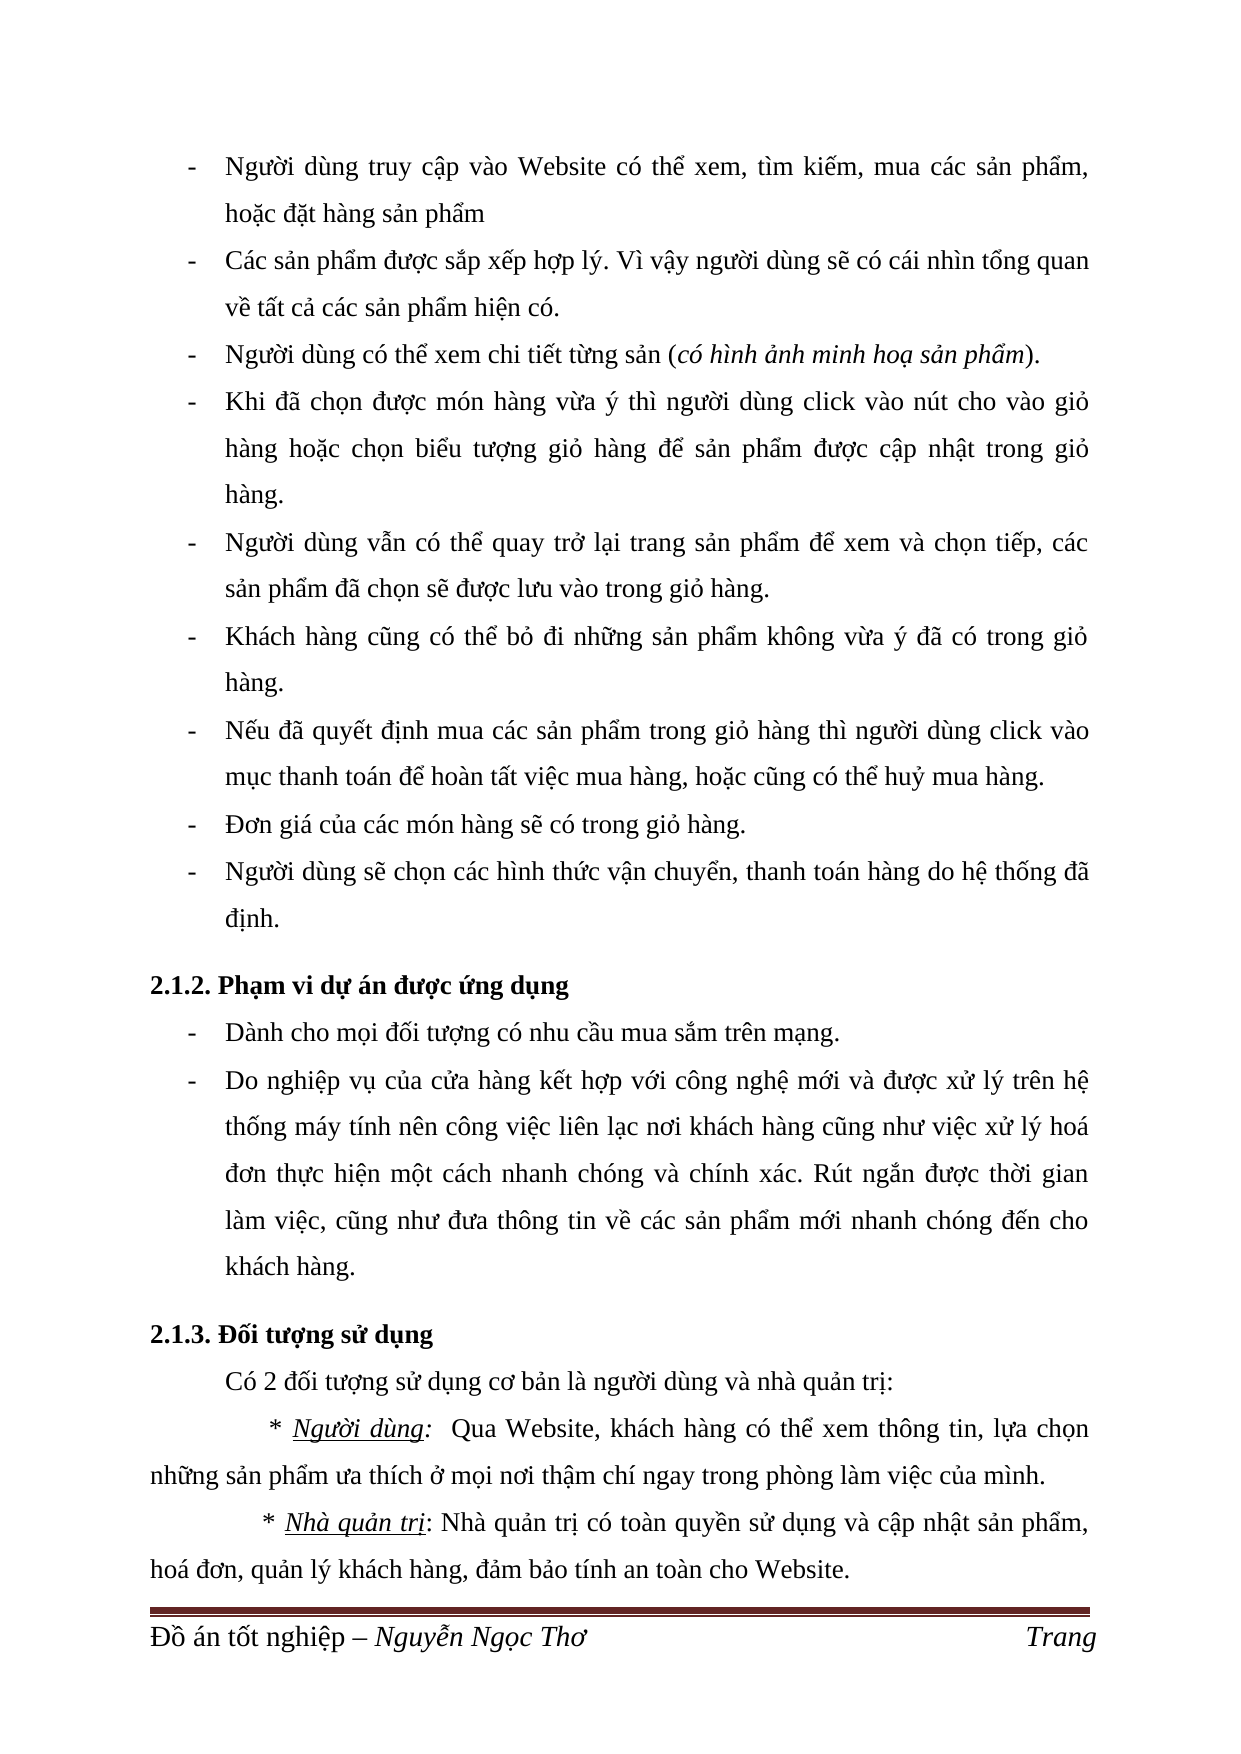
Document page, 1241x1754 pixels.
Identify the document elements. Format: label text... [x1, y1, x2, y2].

list Dành cho mọi đối tượng có nhu cầu mua sắm trên mạng. [187, 1016, 1090, 1048]
list Đơn giá của các món hàng sẽ có trong giỏ hàng. [187, 808, 1090, 839]
list Khách hàng cũng có thể bỏ đi những sản phẩm không vừa ý đã có trong giỏ hàng. [187, 620, 1090, 698]
text Có 2 đối tượng sử dụng cơ bản là người dùng và nhà quản trị: [150, 1365, 1090, 1396]
text * Nhà quản trị: Nhà quản trị có toàn quyền sử dụng và cập nhật sản phẩm, hoá đơn, quản lý khách hàng, đảm bảo tính an toàn cho Website. [150, 1506, 1090, 1584]
list Khi đã chọn được món hàng vừa ý thì người dùng click vào nút cho vào giỏ hàng hoặc chọn biểu tượng giỏ hàng để sản phẩm được cập nhật trong giỏ hàng. [187, 385, 1090, 510]
list Các sản phẩm được sắp xếp hợp lý. Vì vậy người dùng sẽ có cái nhìn tổng quan về tất cả các sản phẩm hiện có. [187, 244, 1090, 322]
list Do nghiệp vụ của cửa hàng kết hợp với công nghệ mới và được xử lý trên hệ thống máy tính nên công việc liên lạc nơi khách hàng cũng như việc xử lý hoá đơn thực hiện một cách nhanh chóng và chính xác. Rút ngắn được thời gian làm việc, cũng như đưa thông tin về các sản phẩm mới nhanh chóng đến cho khách hàng. [187, 1064, 1090, 1282]
list Người dùng truy cập vào Website có thể xem, tìm kiếm, mua các sản phẩm, hoặc đặt hàng sản phẩm [187, 150, 1090, 228]
list Người dùng vẫn có thể quay trở lại trang sản phẩm để xem và chọn tiếp, các sản phẩm đã chọn sẽ được lưu vào trong giỏ hàng. [187, 526, 1090, 604]
subtitle 2.1.3. Đối tượng sử dụng [150, 1318, 1090, 1349]
list Người dùng có thể xem chi tiết từng sản (có hình ảnh minh hoạ sản phẩm). [187, 338, 1090, 369]
subtitle 2.1.2. Phạm vi dự án được ứng dụng [150, 969, 1090, 1000]
list Nếu đã quyết định mua các sản phẩm trong giỏ hàng thì người dùng click vào mục thanh toán để hoàn tất việc mua hàng, hoặc cũng có thể huỷ mua hàng. [187, 714, 1090, 792]
list Người dùng sẽ chọn các hình thức vận chuyển, thanh toán hàng do hệ thống đã định. [187, 855, 1090, 933]
text * Người dùng: Qua Website, khách hàng có thể xem thông tin, lựa chọn những sản phẩm ưa thích ở mọi nơi thậm chí ngay trong phòng làm việc của mình. [150, 1412, 1090, 1490]
